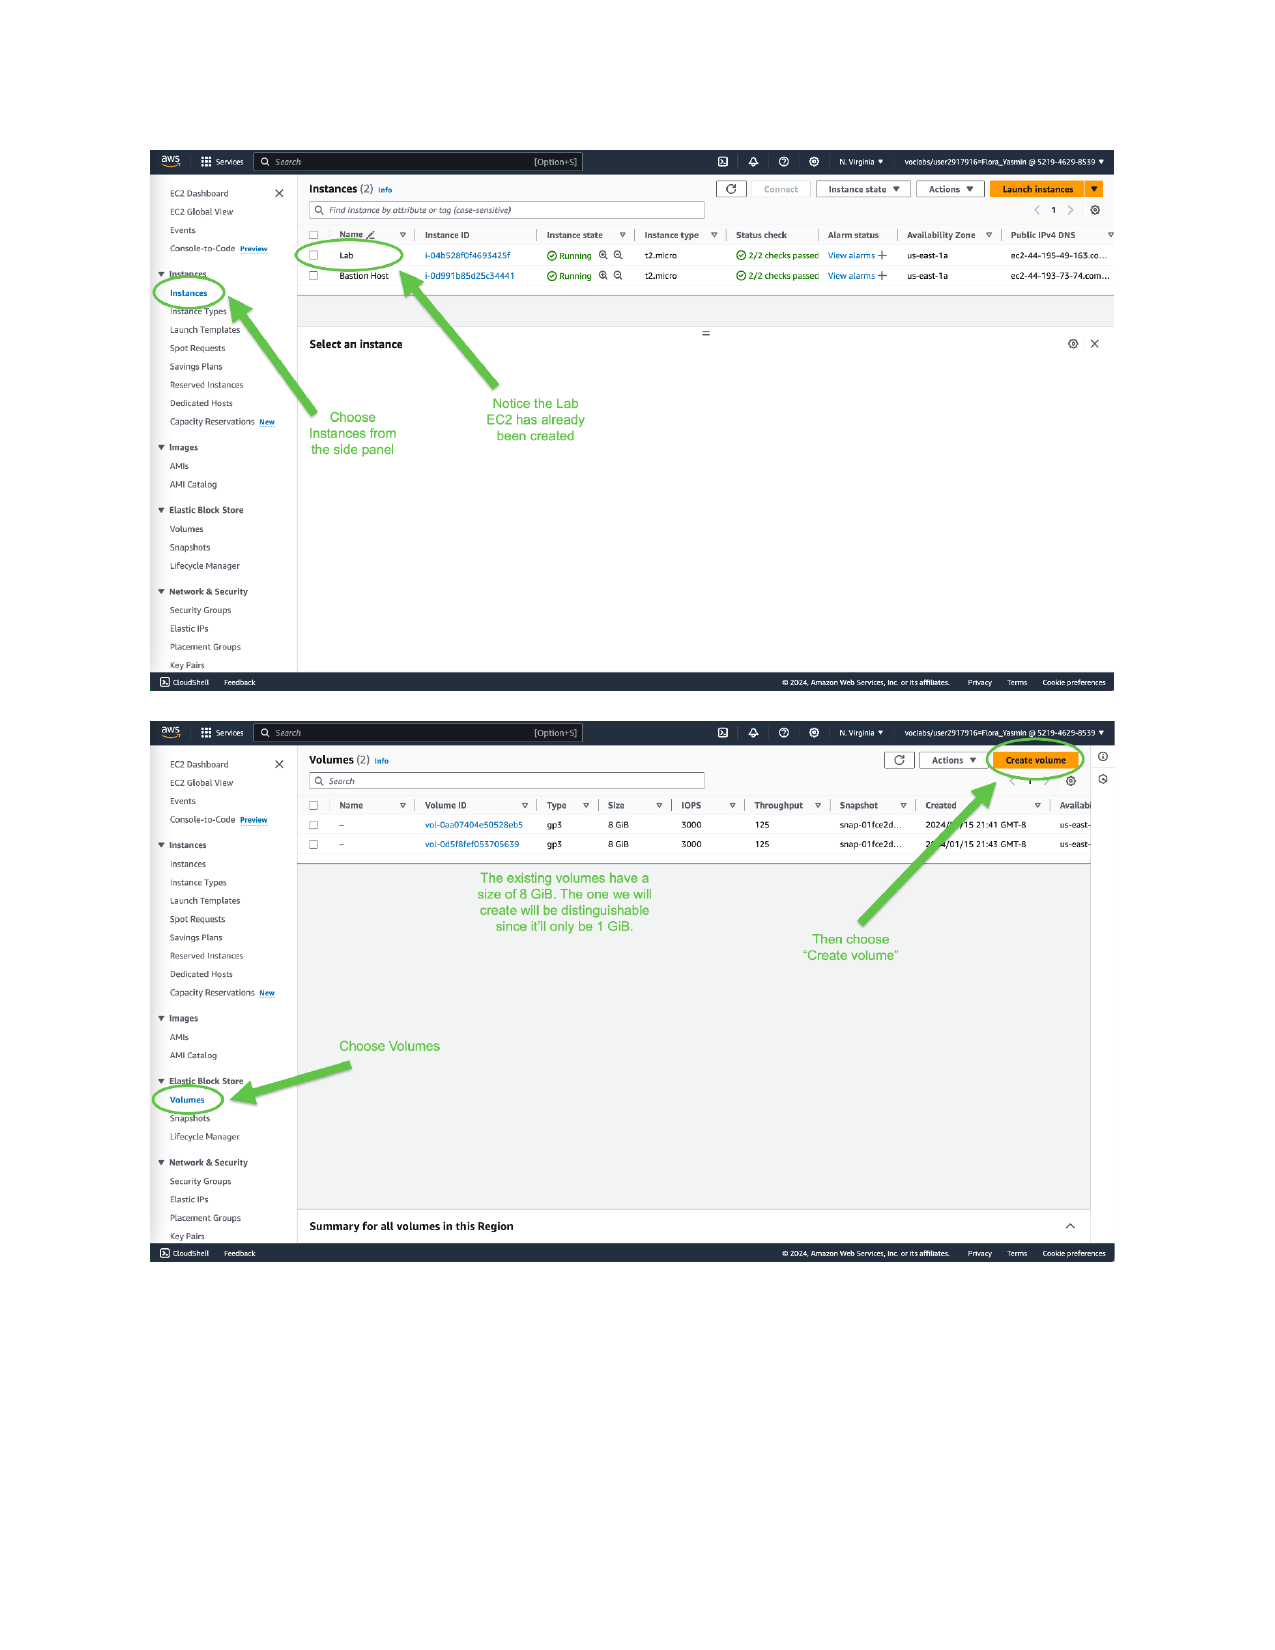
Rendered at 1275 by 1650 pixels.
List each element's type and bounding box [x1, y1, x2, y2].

picture [150, 150, 1114, 691]
picture [150, 721, 1115, 1262]
